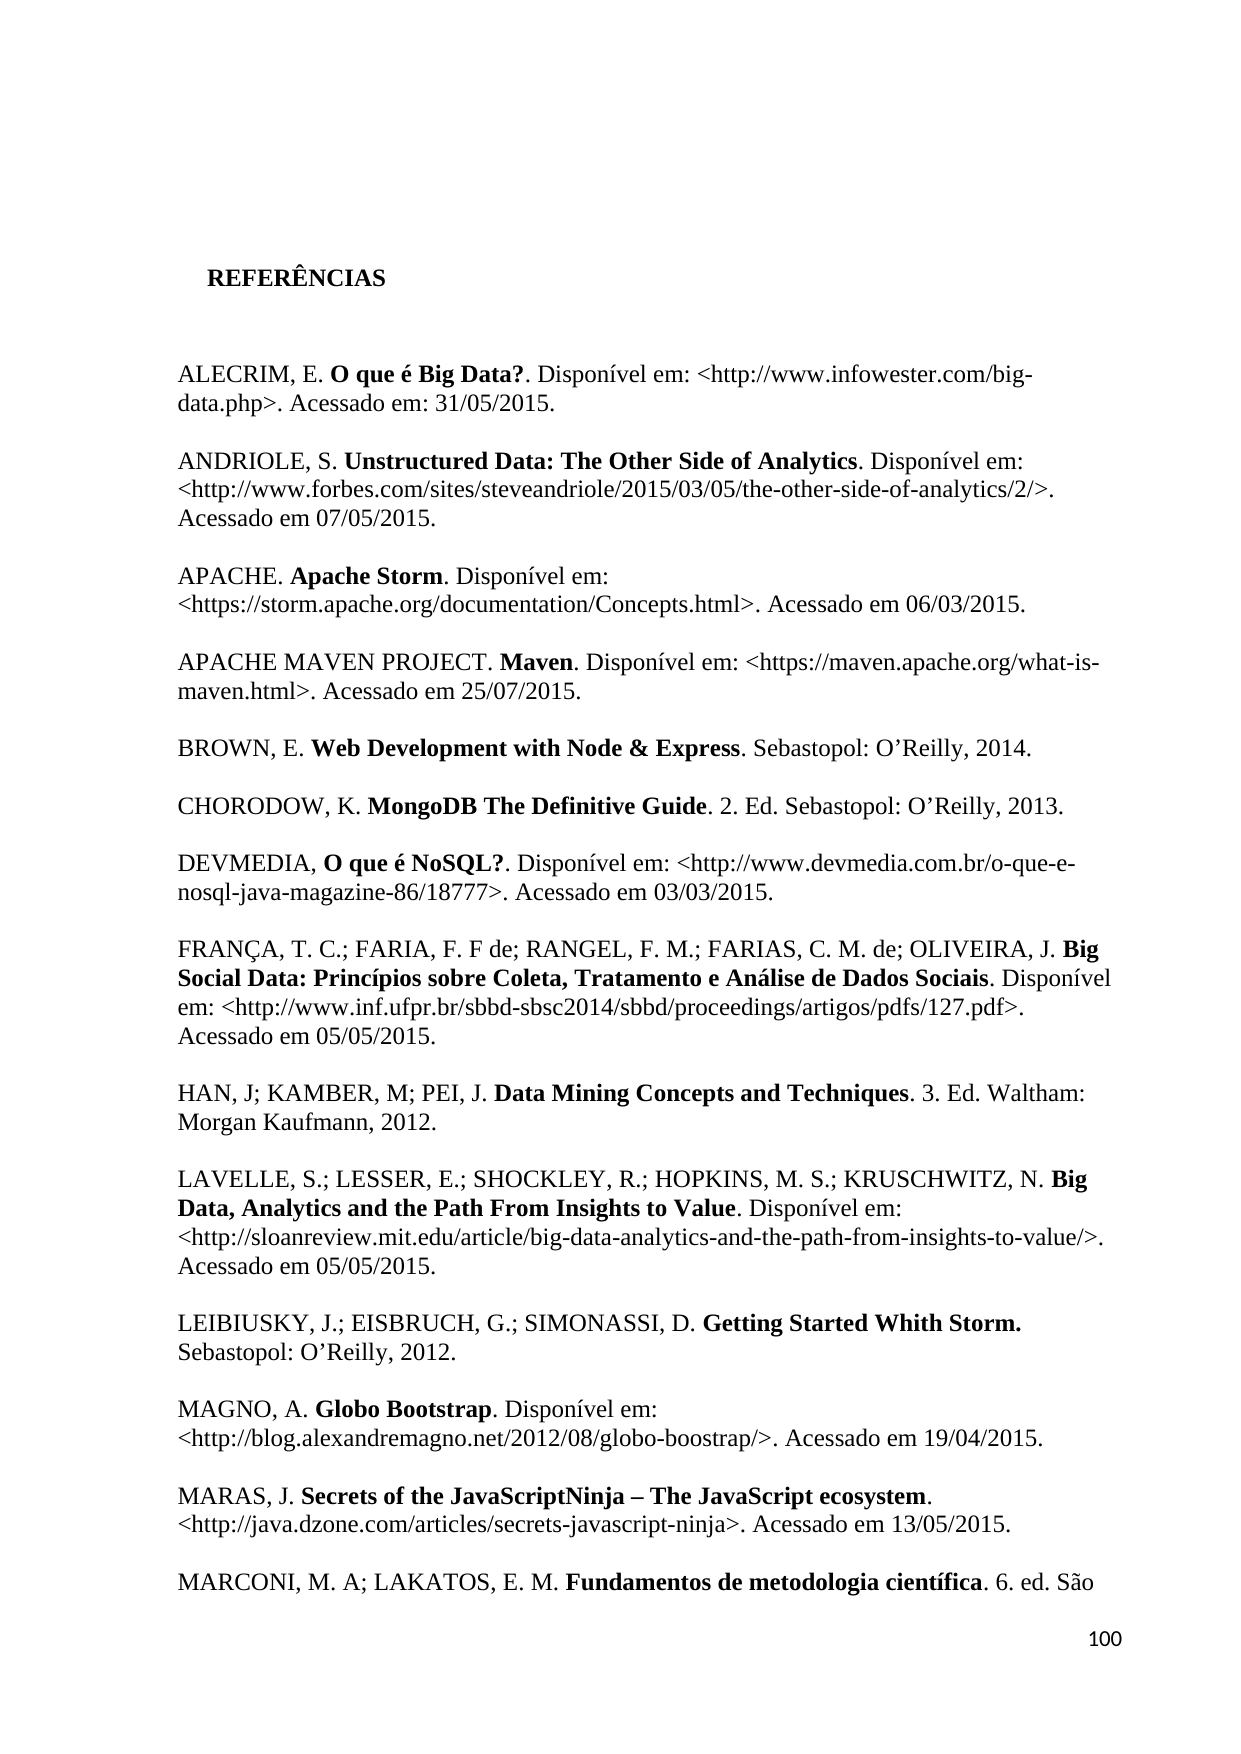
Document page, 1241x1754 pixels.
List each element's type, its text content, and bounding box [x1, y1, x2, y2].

text BROWN, E. Web Development with Node & Express. Sebastopol: O’Reilly, 2014. [177, 733, 1122, 762]
text FRANÇA, T. C.; FARIA, F. F de; RANGEL, F. M.; FARIAS, C. M. de; OLIVEIRA, J. Big Social Data: Princípios sobre Coleta, Tratamento e Análise de Dados Sociais. Disponível em: <http://www.inf.ufpr.br/sbbd-sbsc2014/sbbd/proceedings/artigos/pdfs/127.pdf>. Acessado em 05/05/2015. [177, 934, 1122, 1049]
text MAGNO, A. Globo Bootstrap. Disponível em: [177, 1394, 1122, 1423]
text LEIBIUSKY, J.; EISBRUCH, G.; SIMONASSI, D. Getting Started Whith Storm. Sebastopol: O’Reilly, 2012. [177, 1308, 1122, 1366]
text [177, 1567, 1122, 1596]
text ALECRIM, E. O que é Big Data?. Disponível em: <http://www.infowester.com/big-data.php>. Acessado em: 31/05/2015. [177, 359, 1122, 417]
text LAVELLE, S.; LESSER, E.; SHOCKLEY, R.; HOPKINS, M. S.; KRUSCHWITZ, N. Big Data, Analytics and the Path From Insights to Value. Disponível em: <http://sloanreview.mit.edu/article/big-data-analytics-and-the-path-from-insights-to-value/>. Acessado em 05/05/2015. [177, 1164, 1122, 1279]
text CHORODOW, K. MongoDB The Definitive Guide. 2. Ed. Sebastopol: O’Reilly, 2013. [177, 791, 1122, 819]
text MARAS, J. Secrets of the JavaScriptNinja – The JavaScript ecosystem. <http://java.dzone.com/articles/secrets-javascript-ninja>. Acessado em 13/05/2015. [177, 1481, 1122, 1538]
text ANDRIOLE, S. Unstructured Data: The Other Side of Analytics. Disponível em: <http://www.forbes.com/sites/steveandriole/2015/03/05/the-other-side-of-analytics/2/>. Acessado em 07/05/2015. [177, 446, 1122, 532]
text DEVMEDIA, O que é NoSQL?. Disponível em: <http://www.devmedia.com.br/o-que-e-nosql-java-magazine-86/18777>. Acessado em 03/03/2015. [177, 848, 1122, 906]
subtitle REFERÊNCIAS [207, 263, 1122, 292]
text APACHE. Apache Storm. Disponível em: <https://storm.apache.org/documentation/Concepts.html>. Acessado em 06/03/2015. [177, 561, 1122, 618]
text HAN, J; KAMBER, M; PEI, J. Data Mining Concepts and Techniques. 3. Ed. Waltham: Morgan Kaufmann, 2012. [177, 1078, 1122, 1136]
text APACHE MAVEN PROJECT. Maven. Disponível em: <https://maven.apache.org/what-is-maven.html>. Acessado em 25/07/2015. [177, 647, 1122, 704]
text <http://blog.alexandremagno.net/2012/08/globo-boostrap/>. Acessado em 19/04/2015. [177, 1423, 1122, 1452]
